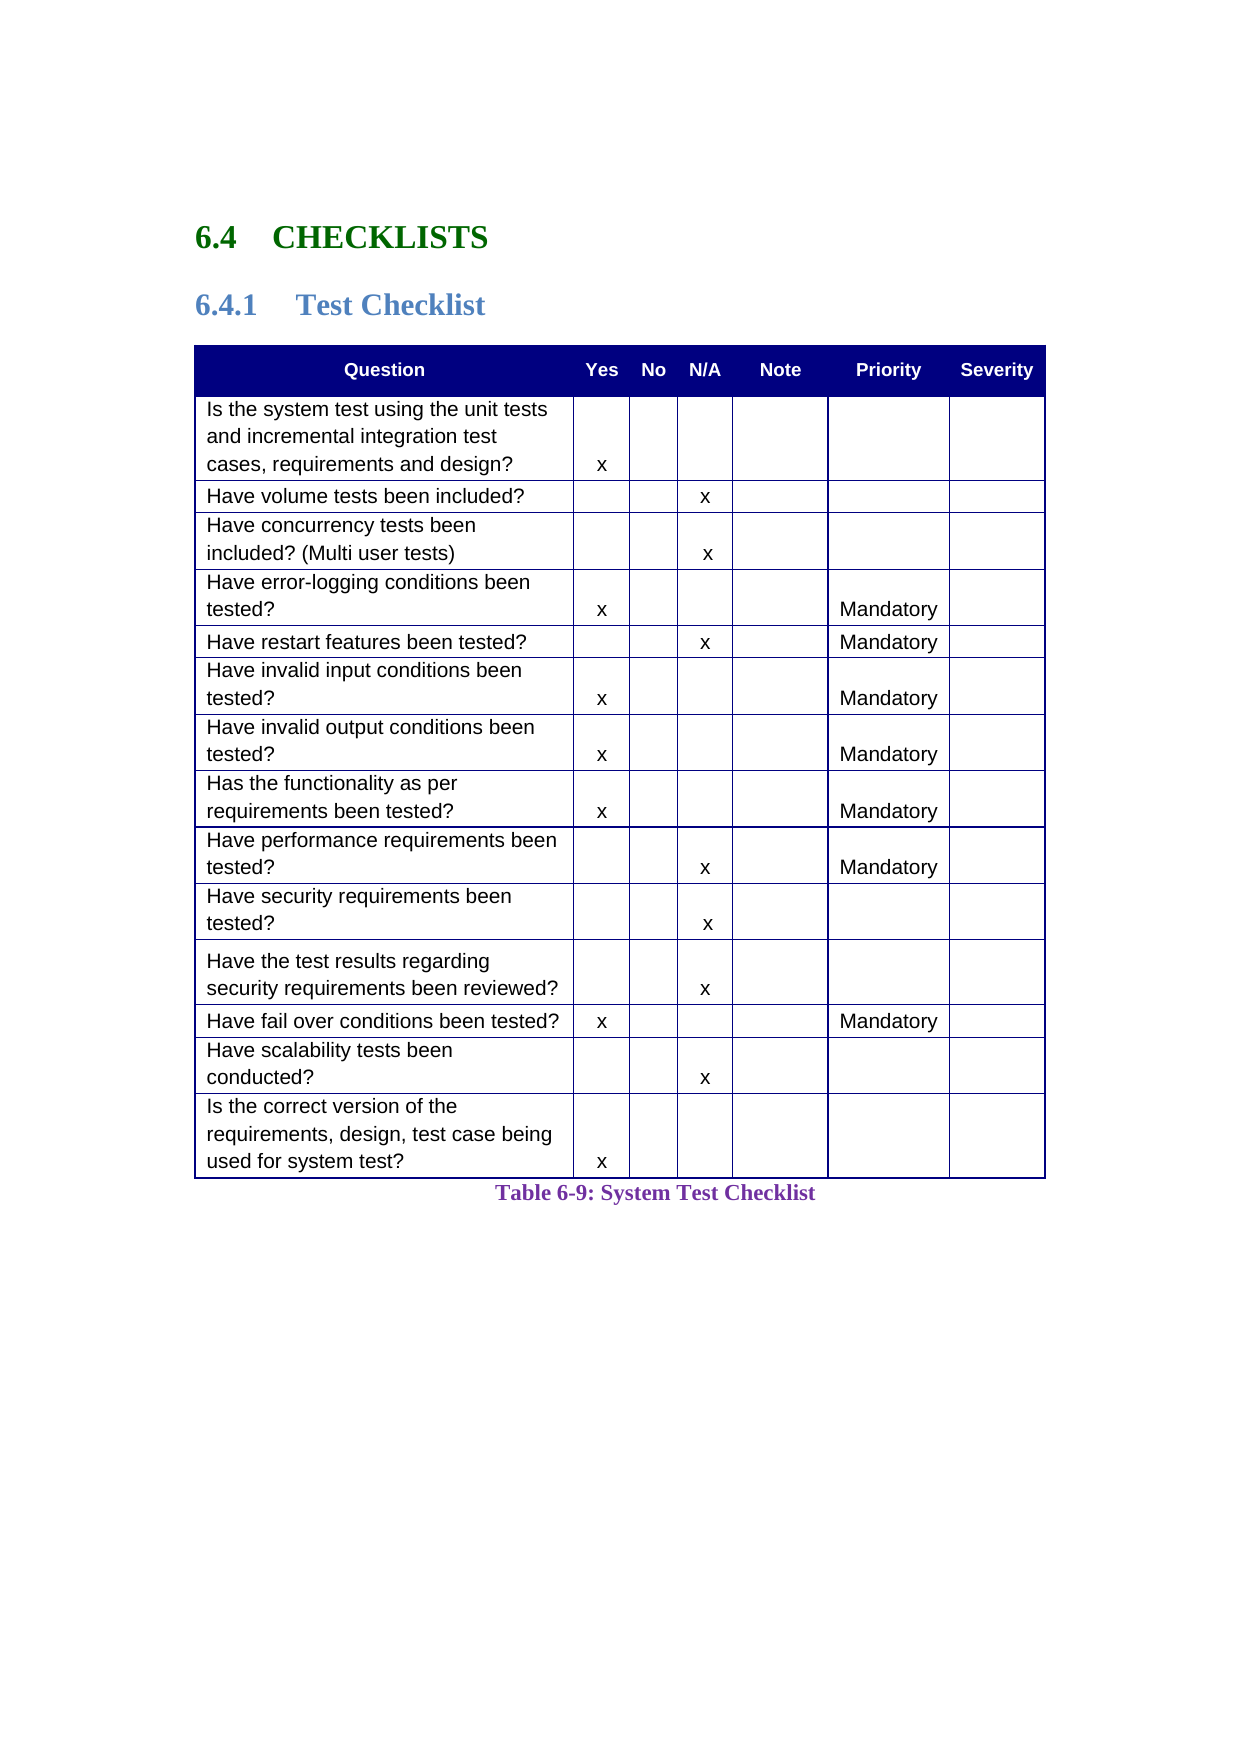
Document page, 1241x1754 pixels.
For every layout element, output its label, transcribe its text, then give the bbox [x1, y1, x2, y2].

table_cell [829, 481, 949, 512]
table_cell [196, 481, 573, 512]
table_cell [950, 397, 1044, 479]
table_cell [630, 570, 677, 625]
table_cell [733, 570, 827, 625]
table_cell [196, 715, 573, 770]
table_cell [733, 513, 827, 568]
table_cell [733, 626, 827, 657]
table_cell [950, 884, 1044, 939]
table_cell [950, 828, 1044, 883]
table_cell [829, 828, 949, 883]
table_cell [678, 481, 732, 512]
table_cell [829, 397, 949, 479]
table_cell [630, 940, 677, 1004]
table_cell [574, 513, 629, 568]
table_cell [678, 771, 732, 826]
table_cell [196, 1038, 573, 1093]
subtitle Test Checklist [195, 287, 1053, 322]
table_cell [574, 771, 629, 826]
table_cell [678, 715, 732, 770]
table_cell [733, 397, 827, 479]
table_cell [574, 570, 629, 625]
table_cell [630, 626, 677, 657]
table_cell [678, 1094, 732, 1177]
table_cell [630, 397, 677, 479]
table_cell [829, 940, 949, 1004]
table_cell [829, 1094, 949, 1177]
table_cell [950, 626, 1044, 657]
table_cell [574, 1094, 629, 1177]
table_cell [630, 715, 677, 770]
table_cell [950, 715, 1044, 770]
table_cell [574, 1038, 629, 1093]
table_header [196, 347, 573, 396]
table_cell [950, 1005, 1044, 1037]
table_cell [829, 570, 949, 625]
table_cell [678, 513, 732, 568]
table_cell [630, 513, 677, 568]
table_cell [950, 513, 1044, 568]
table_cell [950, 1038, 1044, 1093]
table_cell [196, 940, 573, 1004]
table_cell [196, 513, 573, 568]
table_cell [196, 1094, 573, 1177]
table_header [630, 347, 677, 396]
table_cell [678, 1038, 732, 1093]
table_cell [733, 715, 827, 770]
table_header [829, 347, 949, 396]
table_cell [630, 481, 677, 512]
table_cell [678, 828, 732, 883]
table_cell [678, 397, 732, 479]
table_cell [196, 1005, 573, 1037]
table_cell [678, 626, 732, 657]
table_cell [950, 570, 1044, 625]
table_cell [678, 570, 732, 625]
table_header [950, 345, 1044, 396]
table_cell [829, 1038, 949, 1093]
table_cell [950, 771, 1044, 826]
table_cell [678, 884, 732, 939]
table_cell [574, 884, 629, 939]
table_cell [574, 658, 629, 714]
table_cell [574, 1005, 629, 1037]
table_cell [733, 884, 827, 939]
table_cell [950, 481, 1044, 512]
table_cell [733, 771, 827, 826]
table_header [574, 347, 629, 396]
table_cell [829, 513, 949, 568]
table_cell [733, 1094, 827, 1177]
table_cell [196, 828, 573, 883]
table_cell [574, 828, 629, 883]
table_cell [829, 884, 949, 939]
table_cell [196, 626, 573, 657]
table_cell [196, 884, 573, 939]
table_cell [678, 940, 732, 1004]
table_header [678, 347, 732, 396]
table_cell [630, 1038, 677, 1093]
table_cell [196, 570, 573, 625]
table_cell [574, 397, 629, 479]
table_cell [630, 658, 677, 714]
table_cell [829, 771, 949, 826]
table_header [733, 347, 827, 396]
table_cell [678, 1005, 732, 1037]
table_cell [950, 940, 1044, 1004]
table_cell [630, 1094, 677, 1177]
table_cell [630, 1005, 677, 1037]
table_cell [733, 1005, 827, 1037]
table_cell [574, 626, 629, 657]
text Table 6-9: System Test Checklist [420, 1179, 1053, 1205]
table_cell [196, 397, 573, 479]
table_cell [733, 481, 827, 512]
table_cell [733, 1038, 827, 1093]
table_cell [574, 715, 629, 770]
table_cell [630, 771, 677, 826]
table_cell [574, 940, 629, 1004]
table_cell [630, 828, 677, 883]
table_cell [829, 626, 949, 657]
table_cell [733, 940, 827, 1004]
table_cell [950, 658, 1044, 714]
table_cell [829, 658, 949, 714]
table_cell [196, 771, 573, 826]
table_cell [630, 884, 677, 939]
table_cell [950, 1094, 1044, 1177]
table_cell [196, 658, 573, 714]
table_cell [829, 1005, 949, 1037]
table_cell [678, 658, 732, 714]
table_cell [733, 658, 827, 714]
subtitle CHECKLISTS [195, 217, 1053, 256]
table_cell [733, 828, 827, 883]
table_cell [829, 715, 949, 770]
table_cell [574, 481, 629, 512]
